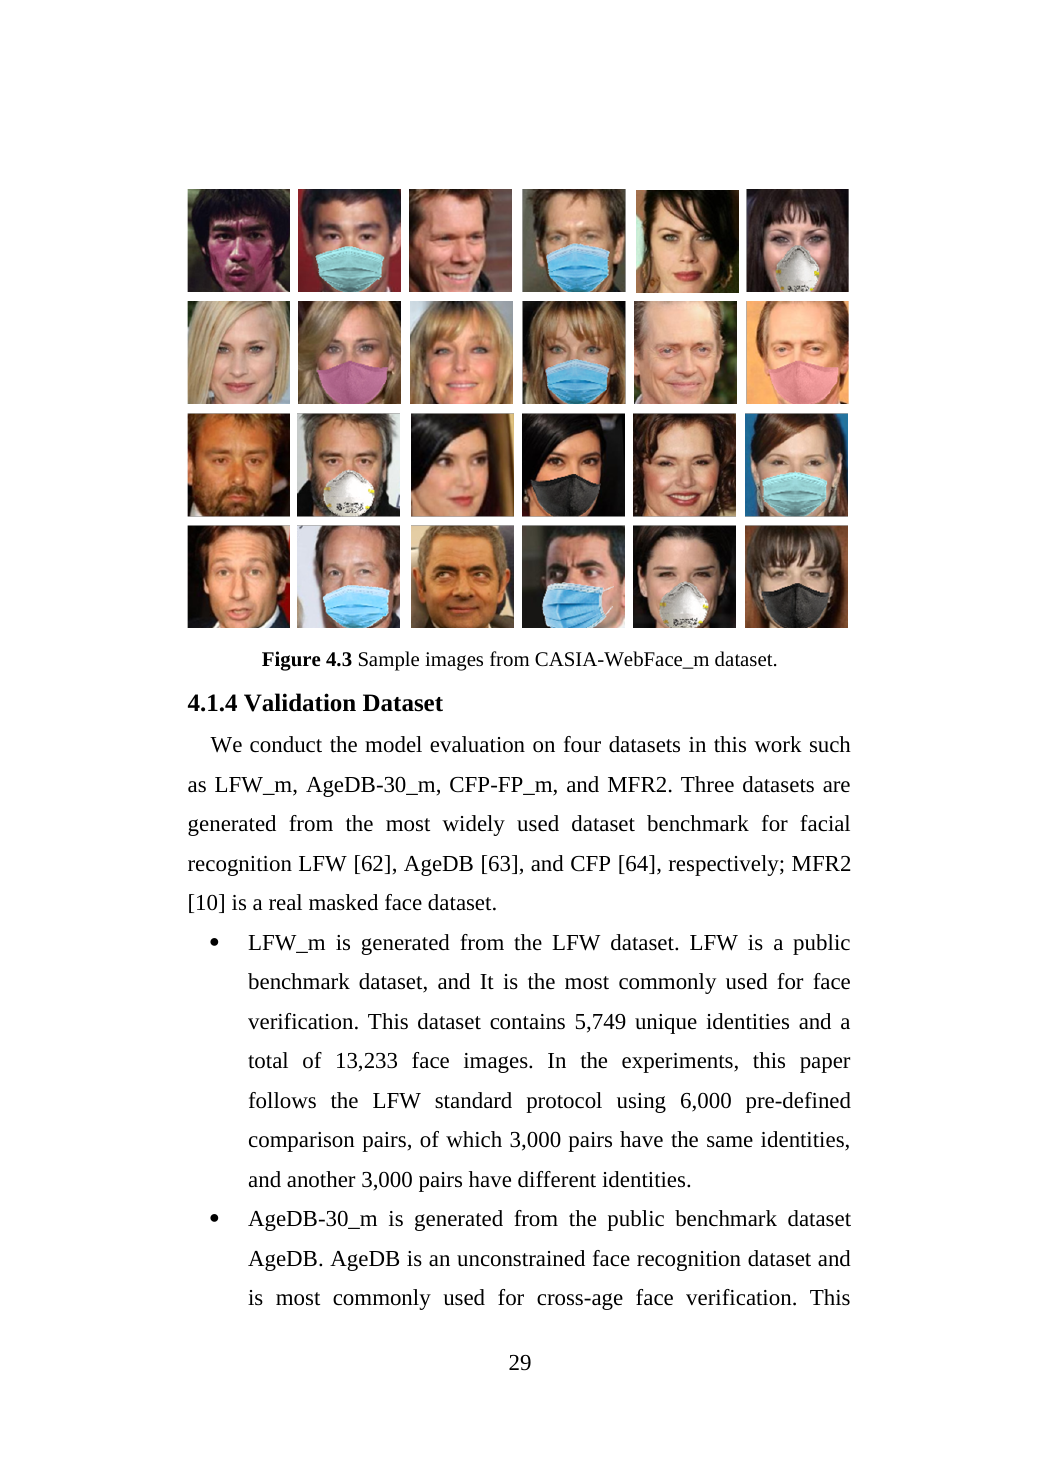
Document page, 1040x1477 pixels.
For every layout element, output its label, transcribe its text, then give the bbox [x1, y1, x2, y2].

text Figure 4.3 Sample images from CASIA-WebFace_m dataset. [187, 647, 852, 671]
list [210, 1205, 852, 1310]
text We conduct the model evaluation on four datasets in this work such as LFW_m, AgeDB-30_m, CFP-FP_m, and MFR2. Three datasets are generated from the most widely used dataset benchmark for facial recognition LFW [62], AgeDB [63], and CFP [64], respectively; MFR2 [10] is a real masked face dataset. [187, 731, 852, 916]
picture [187, 189, 849, 628]
list LFW_m is generated from the LFW dataset. LFW is a public benchmark dataset, and It is the most commonly used for face verification. This dataset contains 5,749 unique identities and a total of 13,233 face images. In the experiments, this paper follows the LFW standard protocol using 6,000 pre-defined comparison pairs, of which 3,000 pairs have the same identities, and another 3,000 pairs have different identities. [210, 929, 852, 1192]
subtitle 4.1.4 Validation Dataset [187, 688, 852, 717]
table_header [188, 190, 852, 641]
